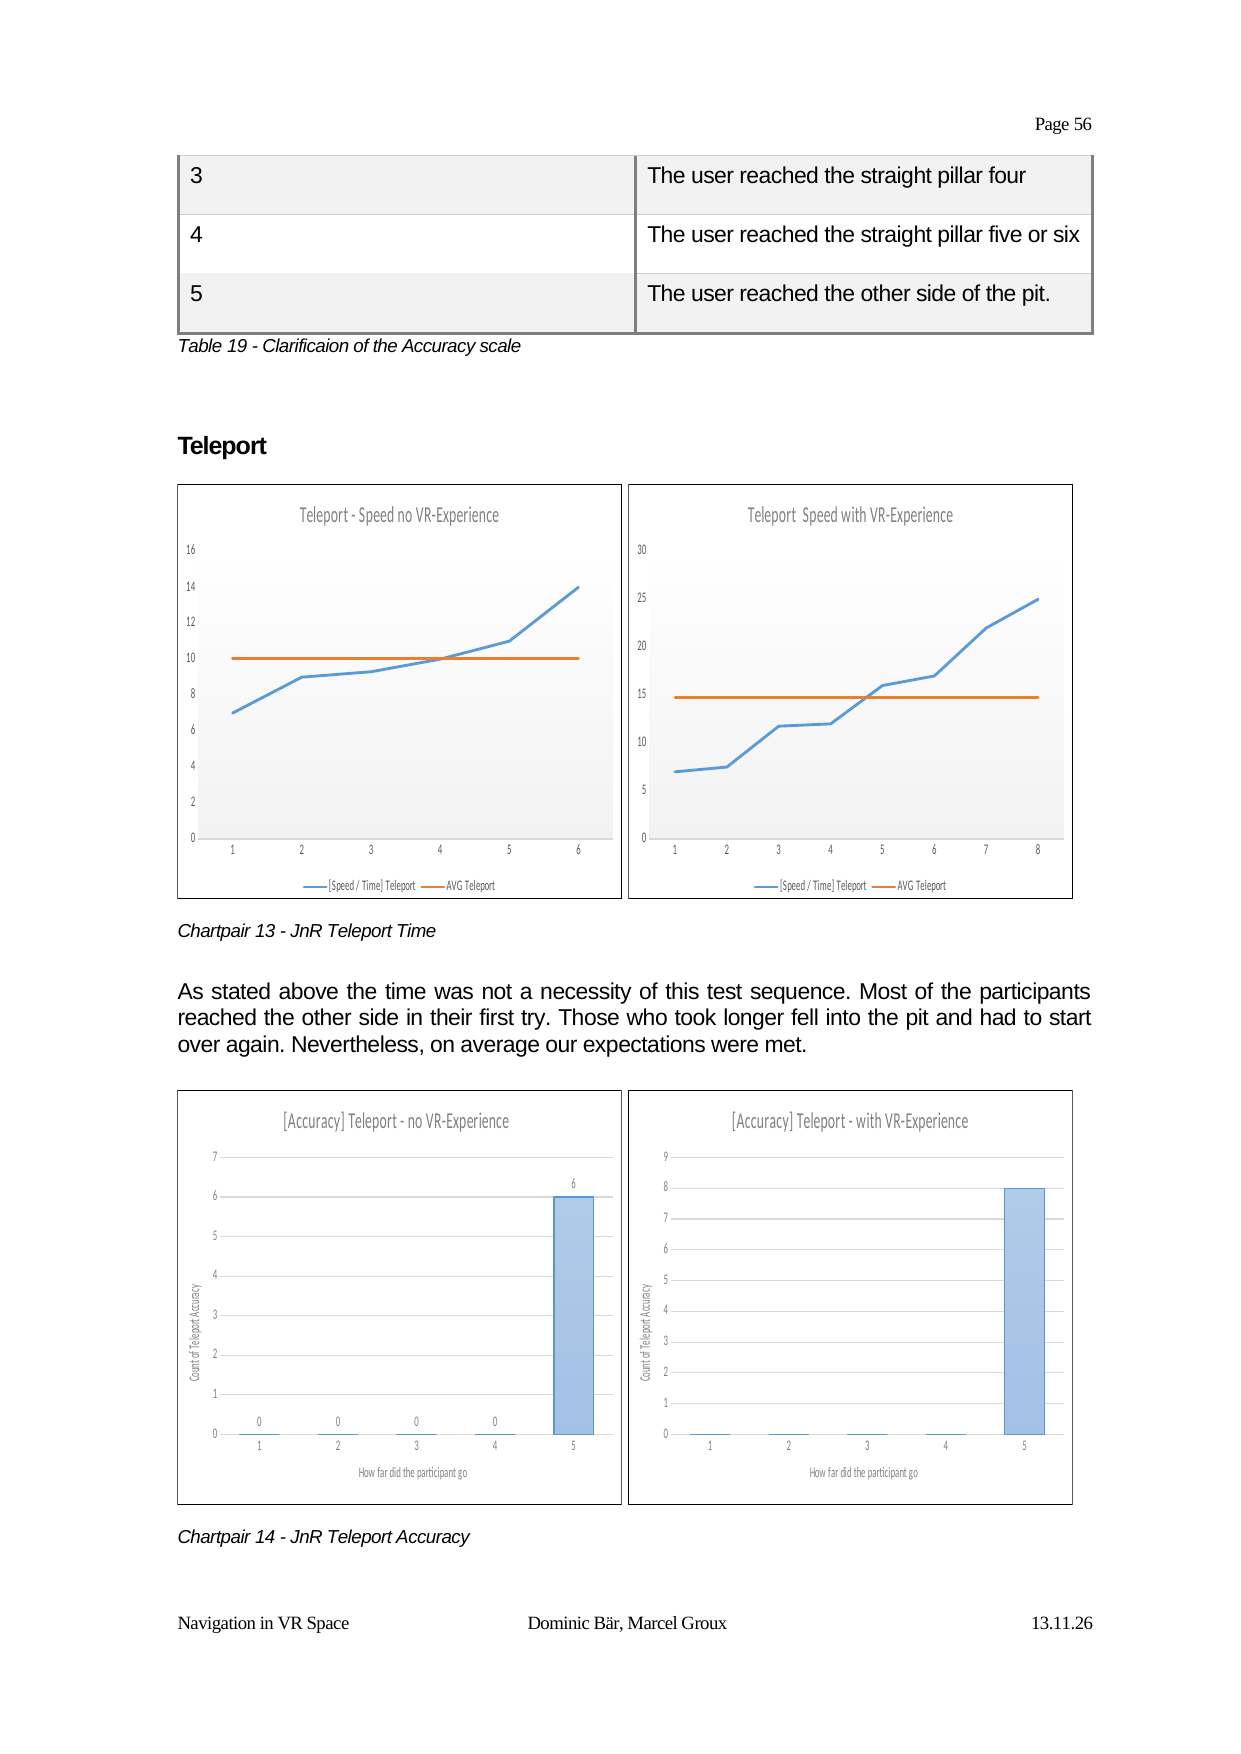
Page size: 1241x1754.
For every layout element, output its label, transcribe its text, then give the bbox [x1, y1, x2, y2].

subtitle Teleport [177, 431, 1092, 459]
table_cell The user reached the straight pillar five or six [637, 215, 1091, 273]
text As stated above the time was not a necessity of this test sequence. Most of the participants reached the other side in their first try. Those who took longer fell into the pit and had to start over again. Nevertheless, on average our expectations were met. [177, 978, 1092, 1057]
table_cell The user reached the straight pillar four [637, 156, 1091, 214]
table_cell The user reached the other side of the pit. [637, 274, 1091, 332]
text Table 19 - Clarificaion of the Accuracy scale [177, 335, 1092, 357]
table_cell 4 [180, 215, 634, 273]
text Chartpair 13 - JnR Teleport Time [177, 920, 1092, 941]
text Chartpair 14 - JnR Teleport Accuracy [177, 1526, 1092, 1547]
table_cell 3 [180, 156, 634, 214]
table_cell 5 [180, 274, 634, 332]
